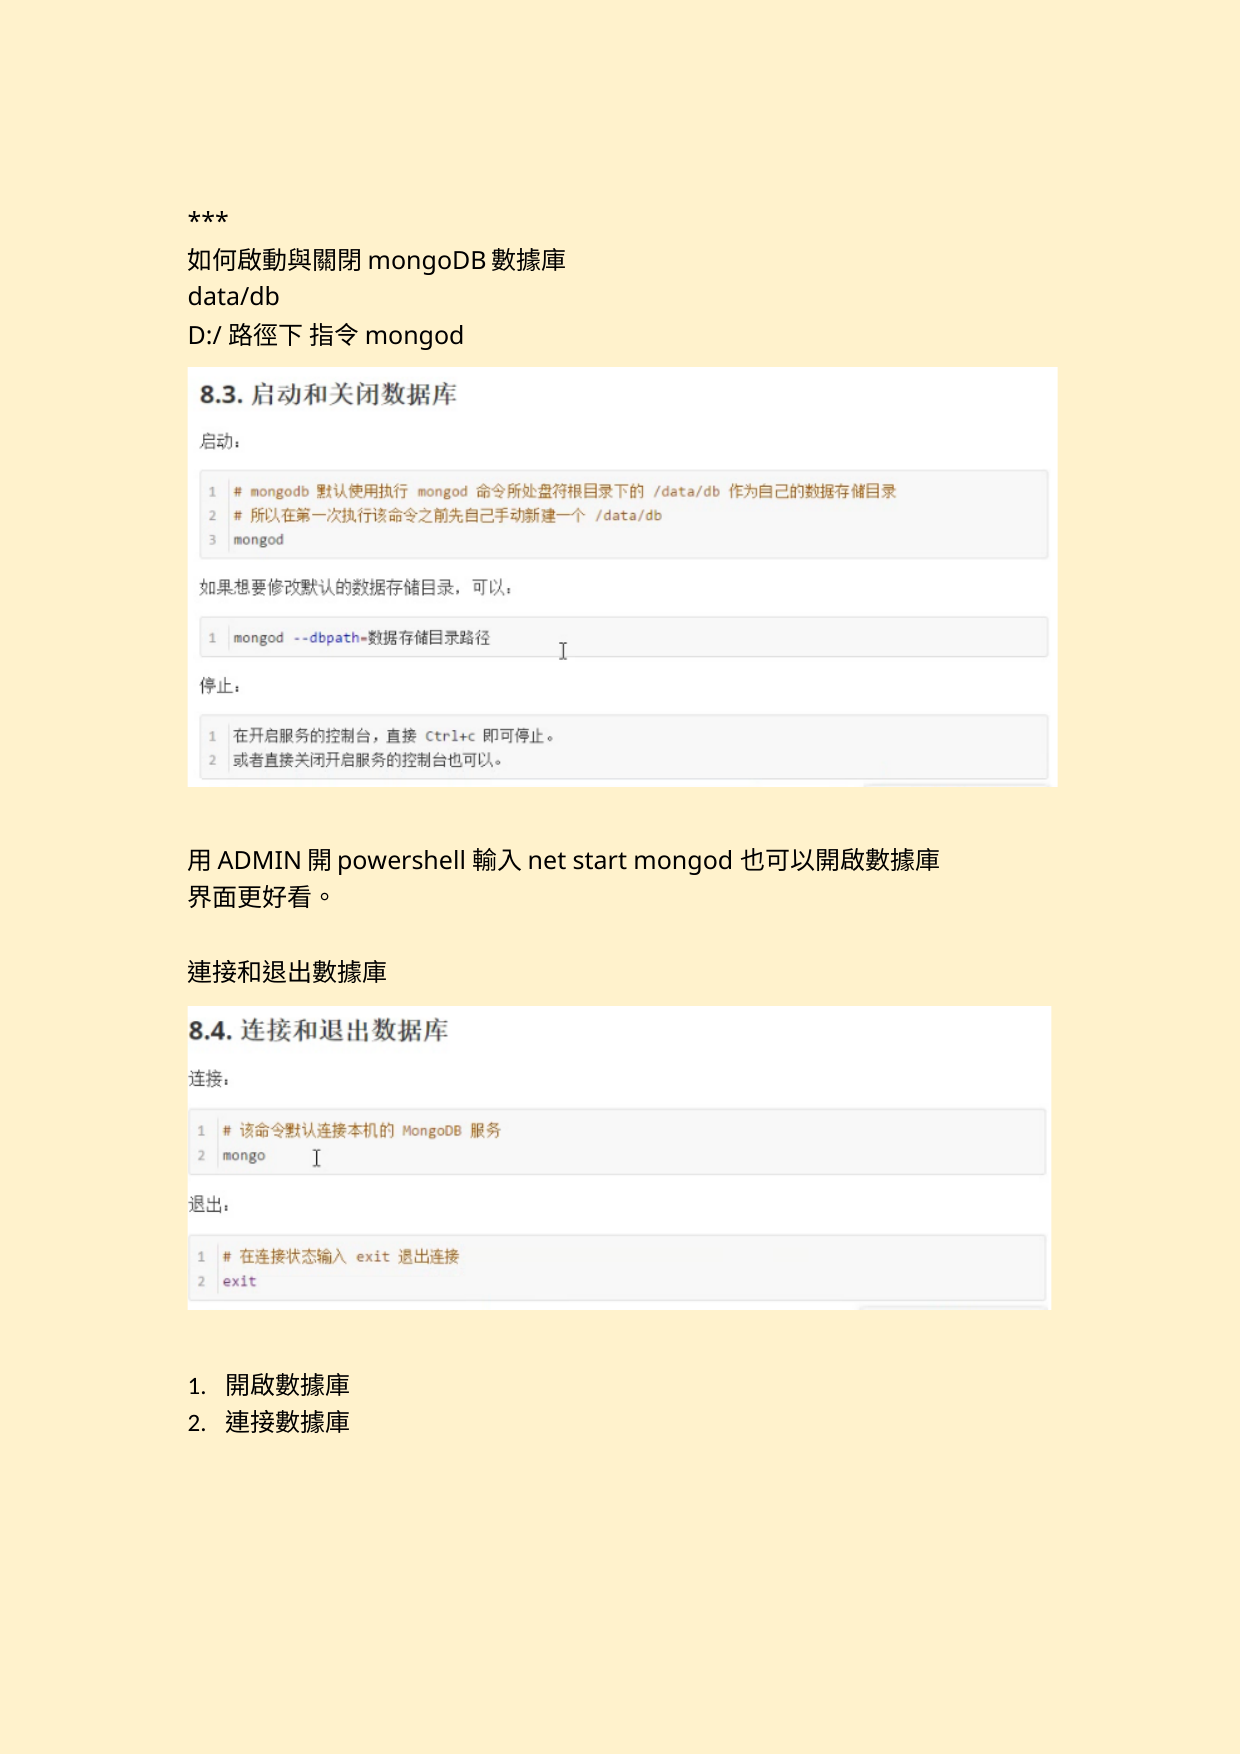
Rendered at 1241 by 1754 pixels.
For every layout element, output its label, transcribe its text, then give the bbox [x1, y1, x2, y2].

text D:/ 路徑下 指令 mongod [187, 314, 1053, 352]
picture [187, 1006, 1052, 1310]
text *** [187, 202, 1053, 239]
text 用ADMIN開powershell 輸入net start mongod 也可以開啟數據庫 [187, 839, 1053, 877]
picture [187, 367, 1058, 787]
list 開啟數據庫 [187, 1364, 1053, 1402]
text 如何啟動與關閉mongoDB數據庫 [187, 239, 1053, 277]
text 連接和退出數據庫 [187, 952, 1053, 989]
list 連接數據庫 [187, 1402, 1053, 1439]
text 界面更好看。 [187, 877, 1053, 914]
text data/db [187, 277, 1053, 314]
